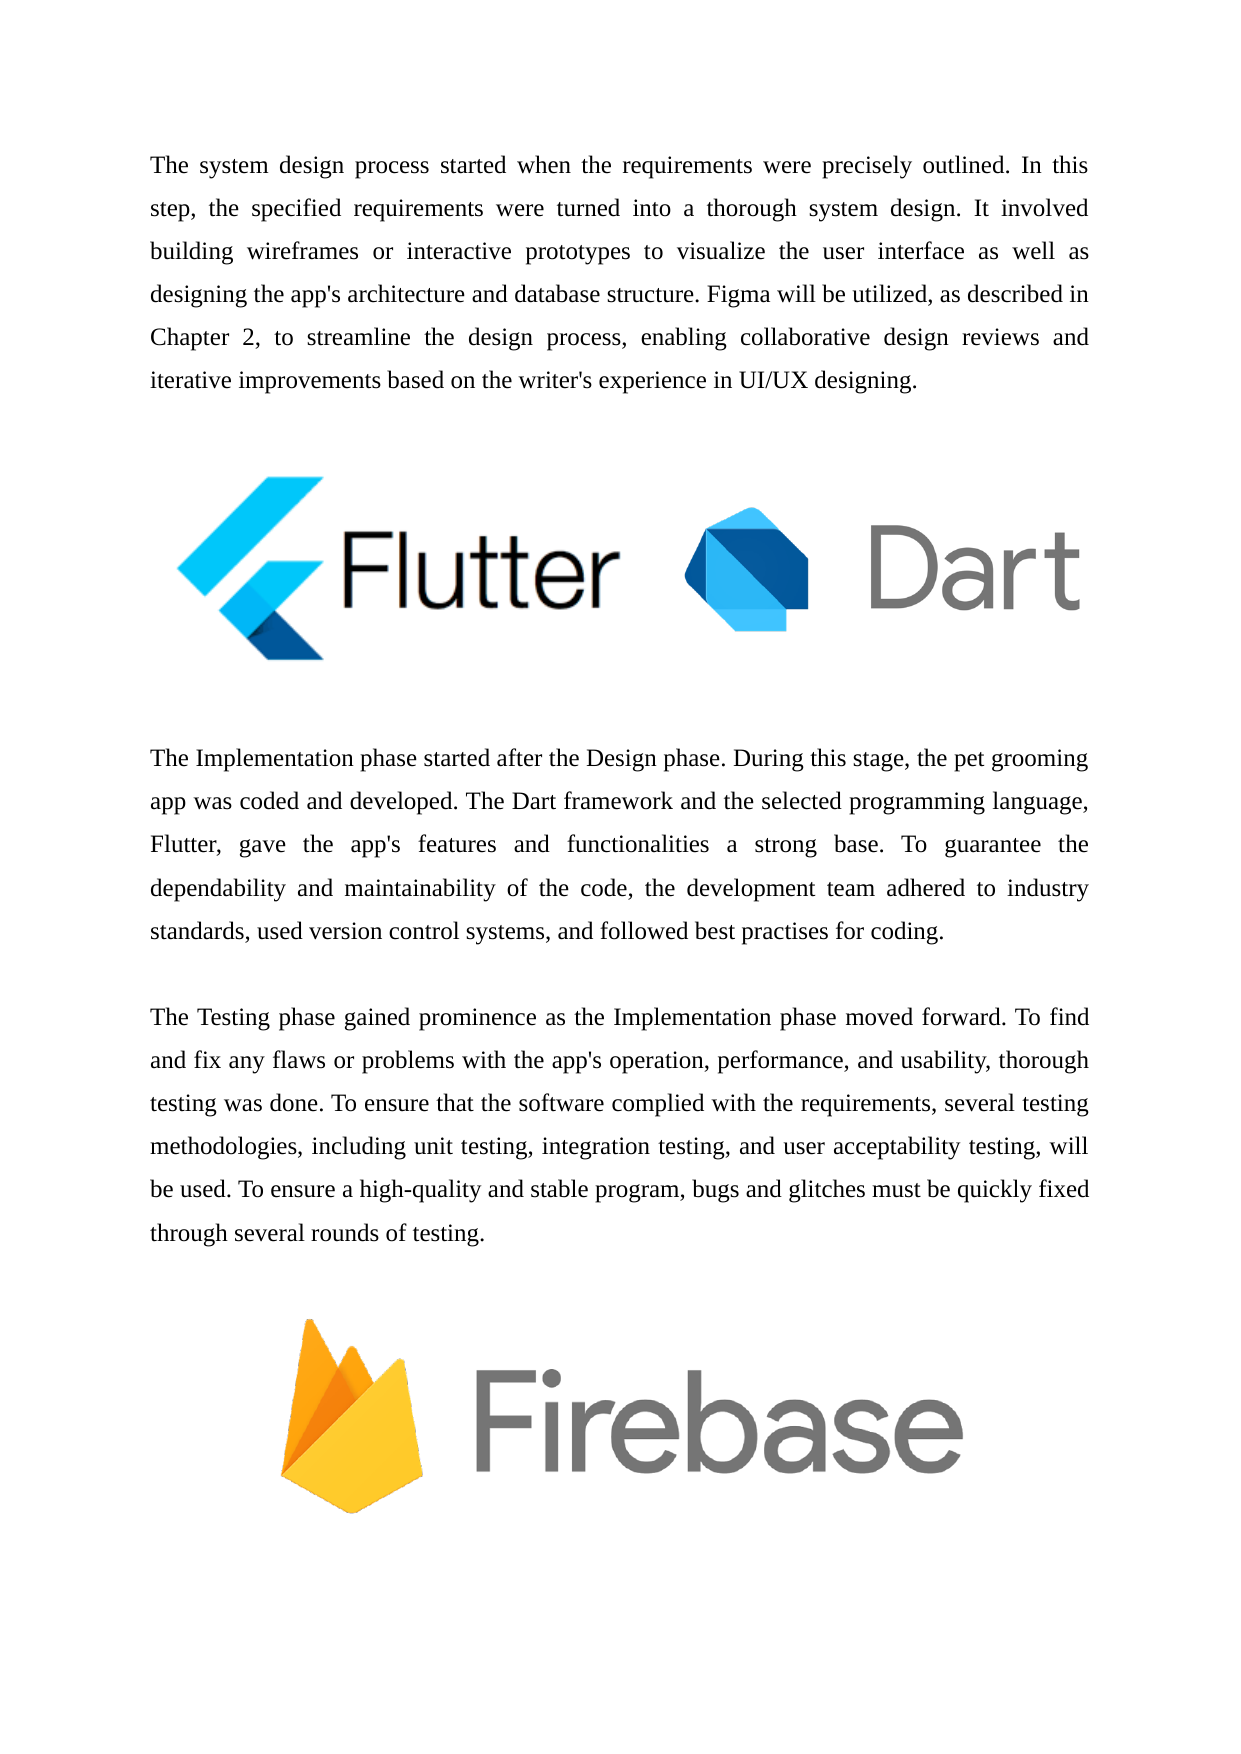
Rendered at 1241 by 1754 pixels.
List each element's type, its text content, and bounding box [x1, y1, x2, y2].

text The Implementation phase started after the Design phase. During this stage, the pet grooming app was coded and developed. The Dart framework and the selected programming language, Flutter, gave the app's features and functionalities a strong base. To guarantee the dependability and maintainability of the code, the development team adhered to industry standards, used version control systems, and followed best practises for coding. [150, 743, 1090, 944]
picture [675, 453, 1089, 686]
picture [150, 451, 643, 686]
picture [150, 1303, 1091, 1533]
text The system design process started when the requirements were precisely outlined. In this step, the specified requirements were turned into a thorough system design. It involved building wireframes or interactive prototypes to visualize the user interface as well as designing the app's architecture and database structure. Figma will be utilized, as described in Chapter 2, to streamline the design process, enabling collaborative design reviews and iterative improvements based on the writer's experience in UI/UX designing. [150, 150, 1090, 394]
text The Testing phase gained prominence as the Implementation phase moved forward. To find and fix any flaws or problems with the app's operation, performance, and usability, thorough testing was done. To ensure that the software complied with the requirements, several testing methodologies, including unit testing, integration testing, and user acceptability testing, will be used. To ensure a high-quality and stable program, bugs and glitches must be quickly fixed through several rounds of testing. [150, 1002, 1090, 1246]
